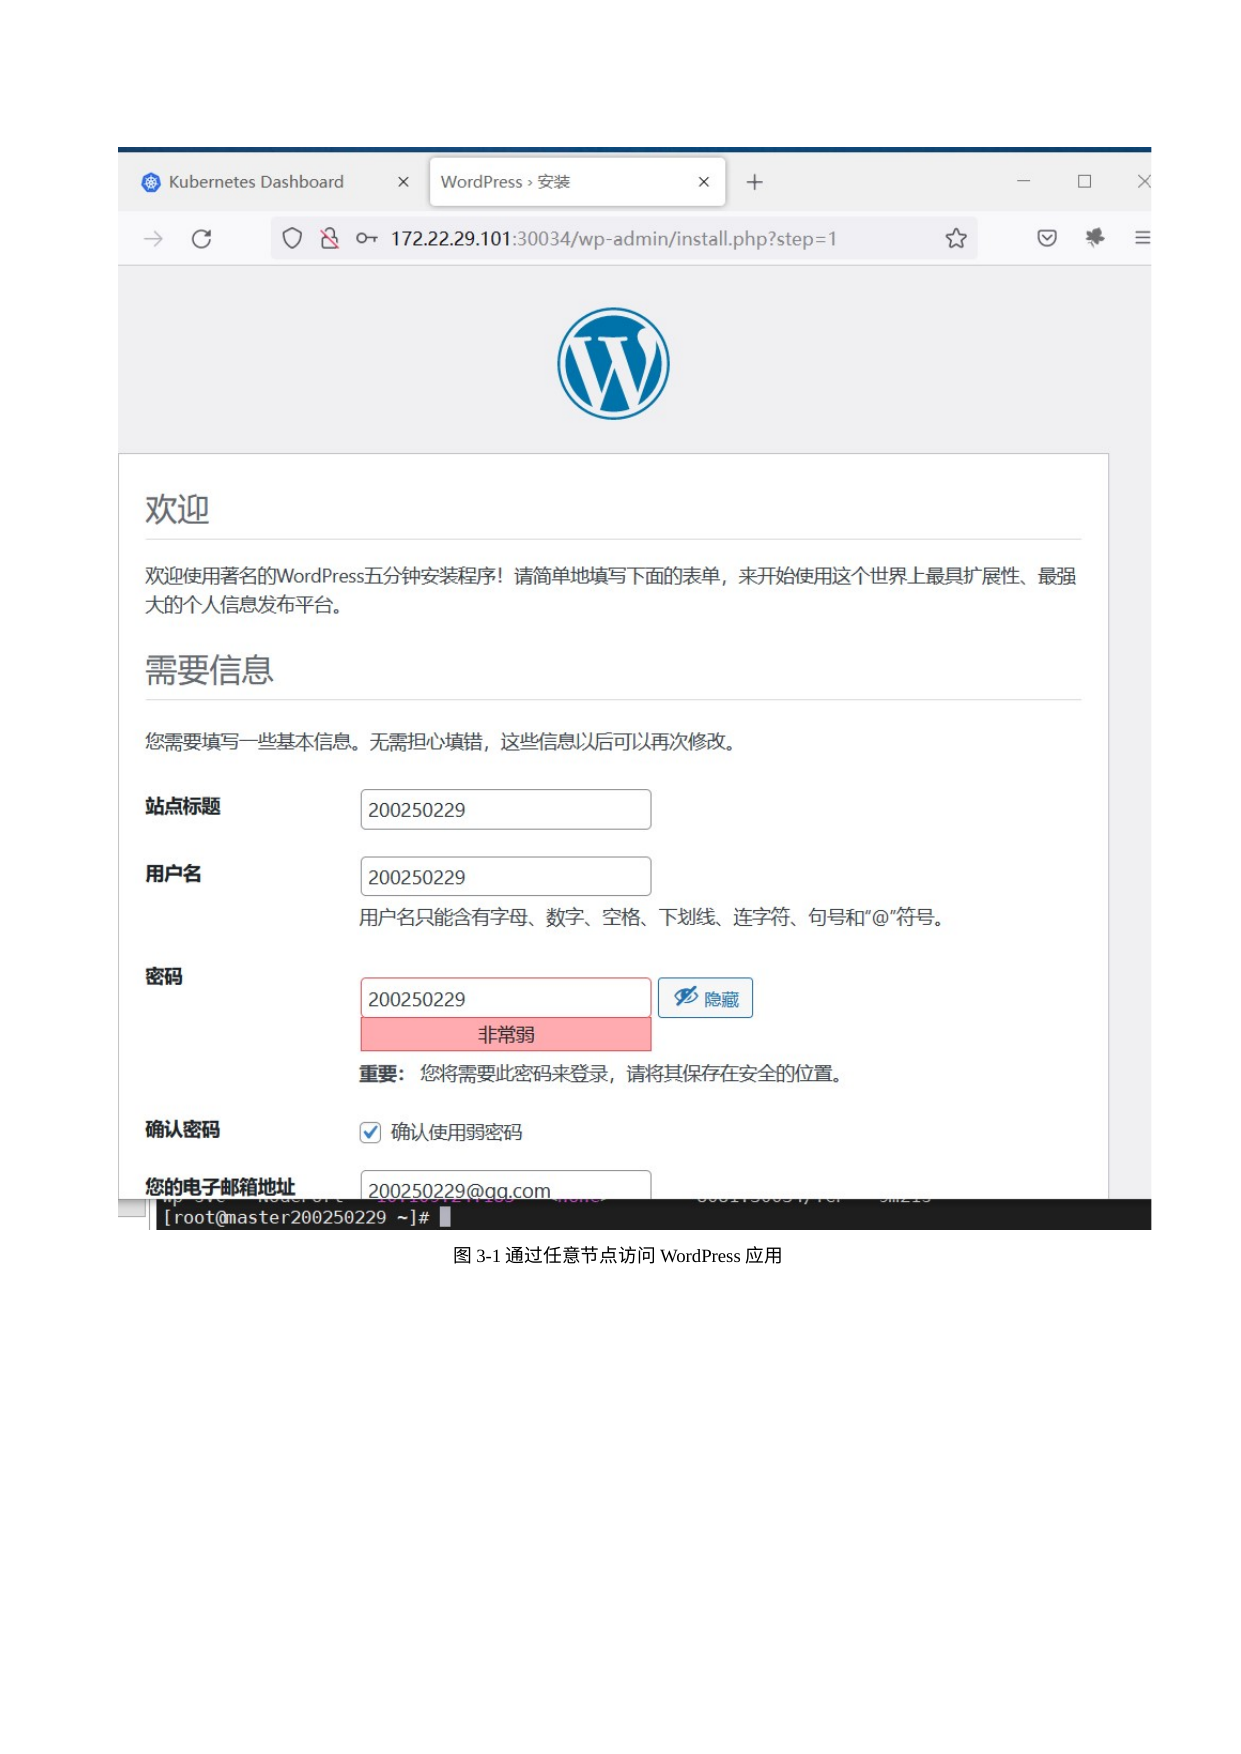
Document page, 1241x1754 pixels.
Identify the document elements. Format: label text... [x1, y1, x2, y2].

text 图 3-1 通过任意节点访问 WordPress 应用 [453, 1240, 1141, 1268]
picture [118, 147, 1152, 1230]
